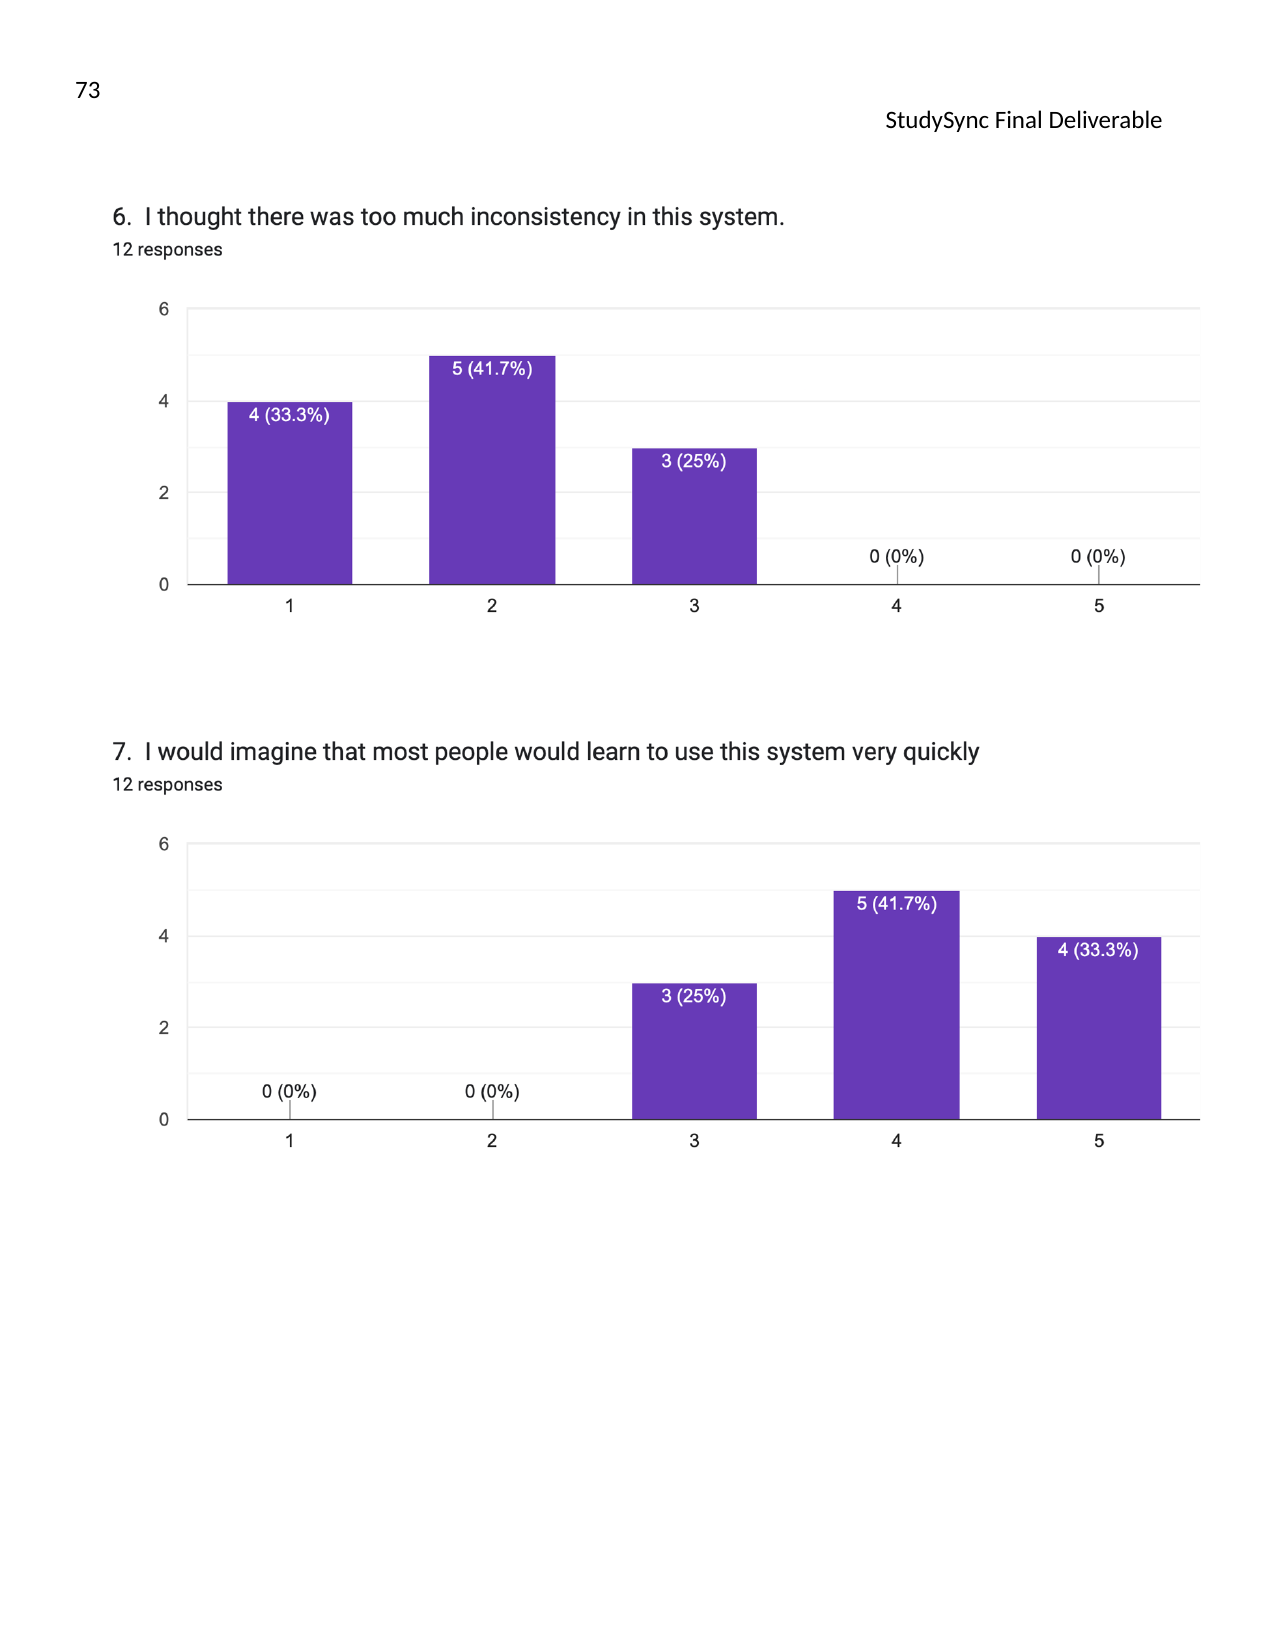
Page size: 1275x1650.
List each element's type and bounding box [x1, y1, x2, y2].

picture [75, 163, 1200, 1234]
